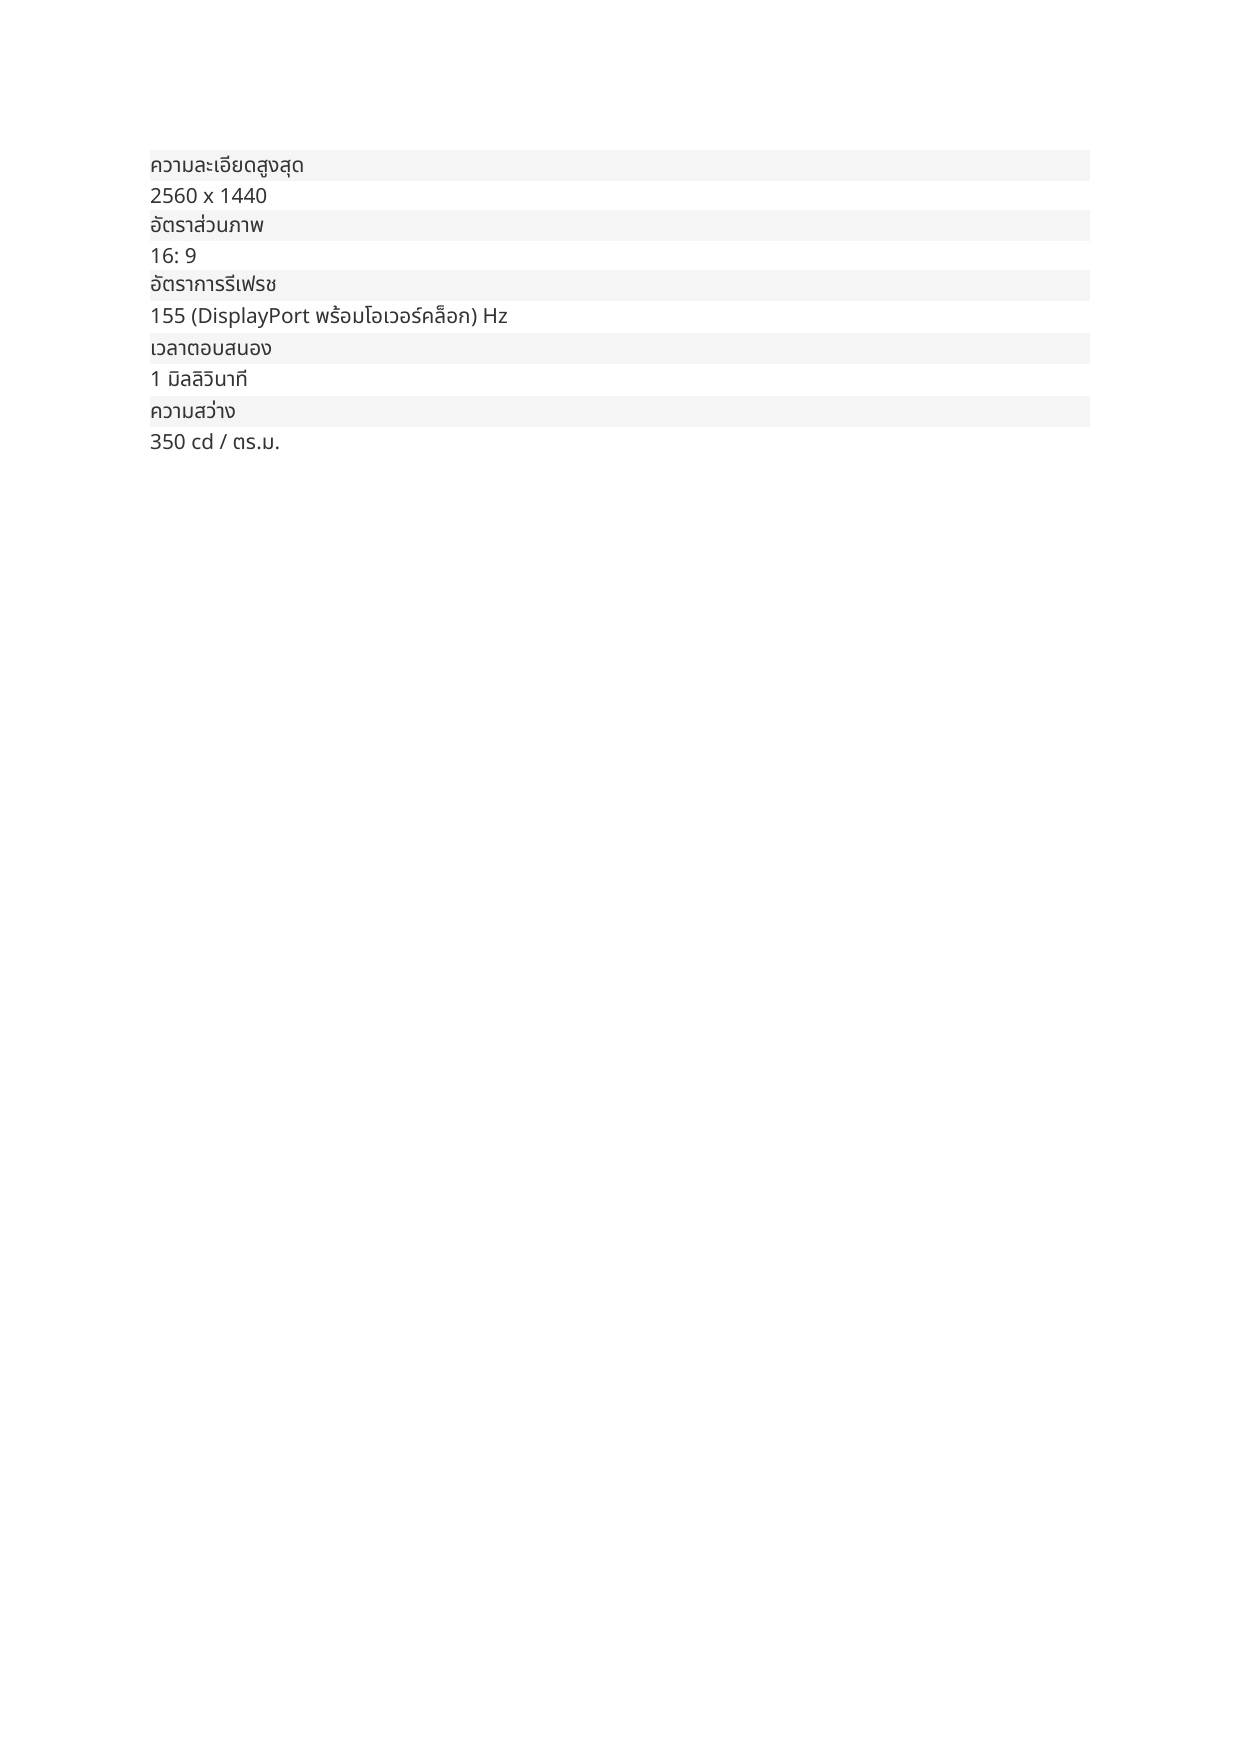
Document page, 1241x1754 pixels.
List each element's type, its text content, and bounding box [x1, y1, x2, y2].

text เวลาตอบสนอง [150, 333, 1090, 364]
text 2560 x 1440 [150, 181, 1090, 210]
text ความละเอียดสูงสุด [150, 150, 1090, 181]
text อัตราส่วนภาพ [150, 210, 1090, 241]
text 155 (DisplayPort พร้อมโอเวอร์คล็อก) Hz [150, 301, 1090, 333]
text ความสว่าง [150, 396, 1090, 427]
text อัตราการรีเฟรช [150, 270, 1090, 301]
text 350 cd / ตร.ม. [150, 427, 1090, 459]
text 1 มิลลิวินาที [150, 364, 1090, 396]
text 16: 9 [150, 241, 1090, 270]
